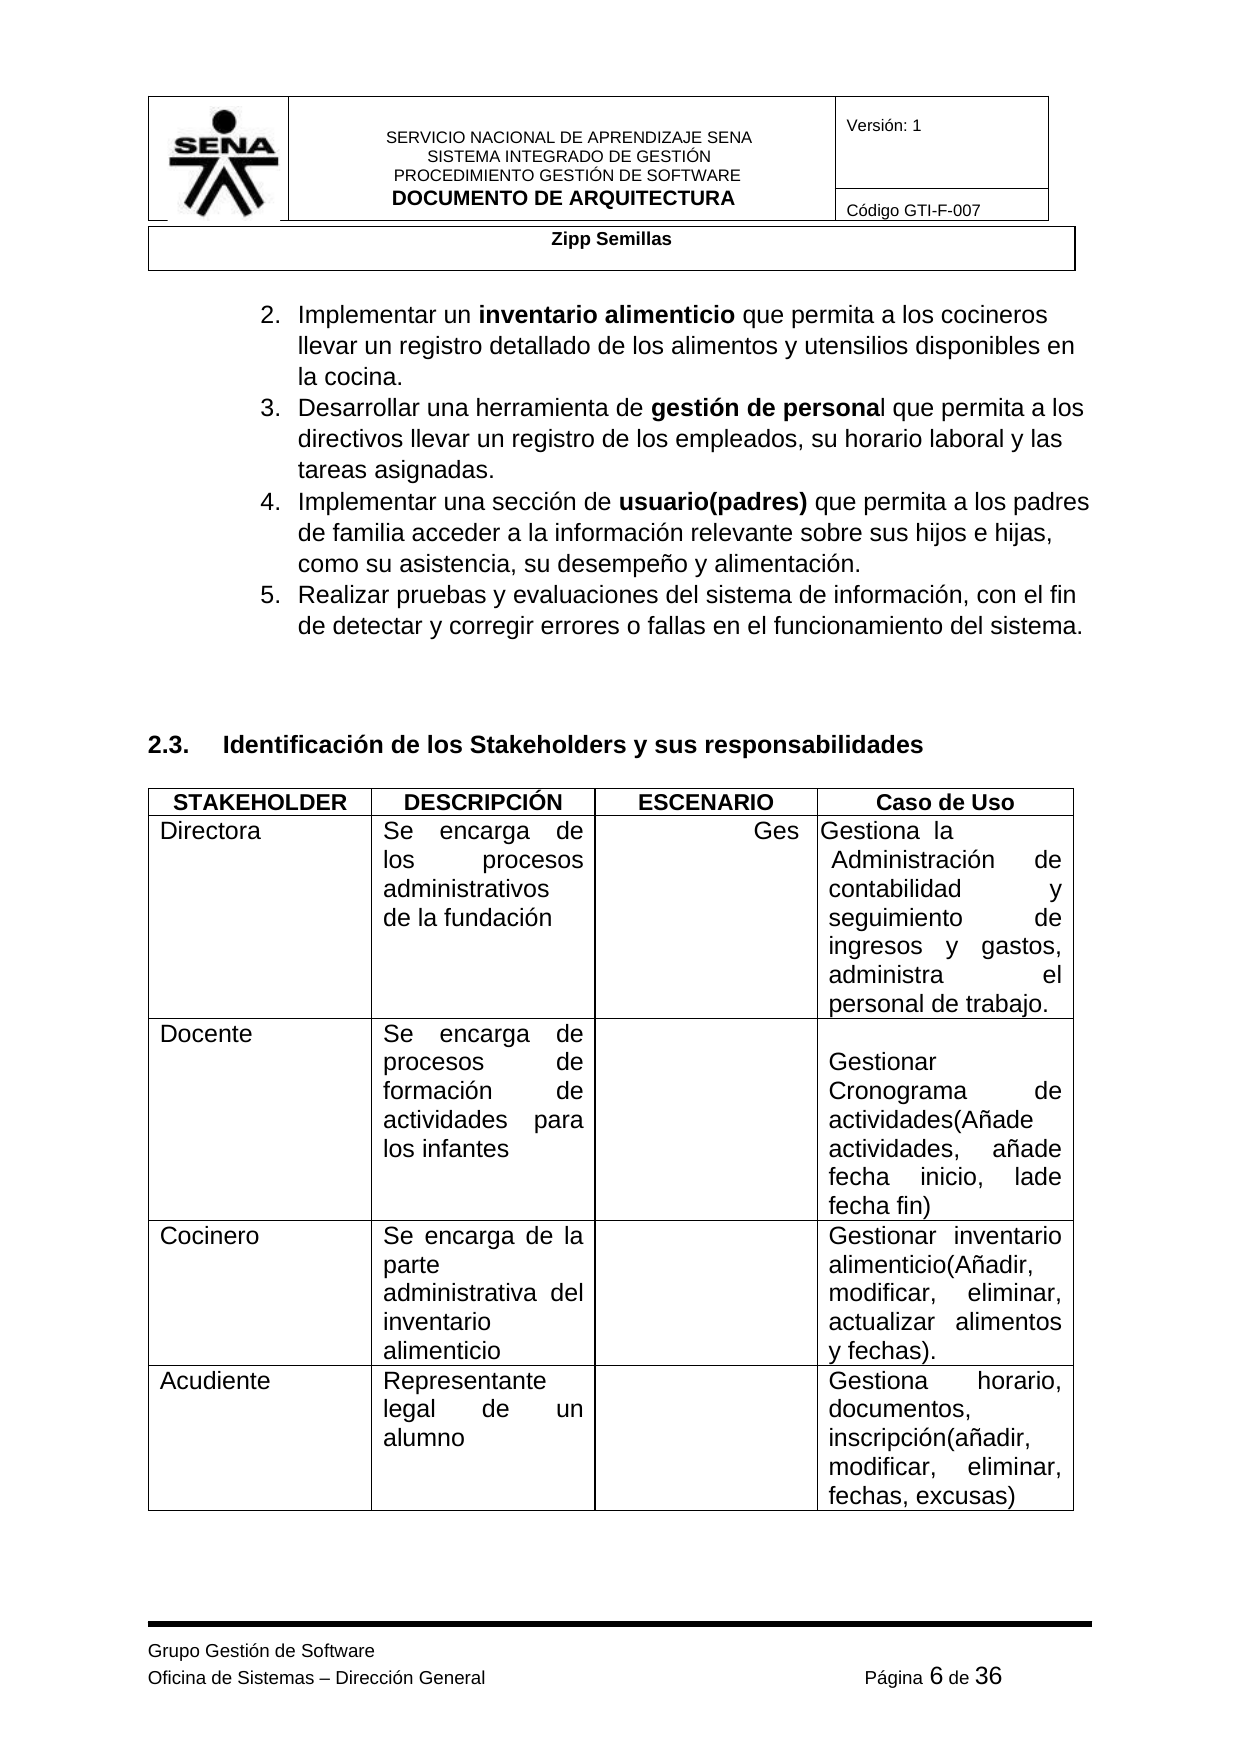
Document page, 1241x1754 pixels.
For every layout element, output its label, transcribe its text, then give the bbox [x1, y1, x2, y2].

picture [167, 106, 281, 221]
table_cell [596, 1221, 817, 1365]
table_cell Ges Gestiona la Administración de contabilidad y seguimiento de ingresos y gastos, administra el personal de trabajo. [818, 816, 1073, 1018]
table_cell Gestiona horario, documentos, inscripción(añadir, modificar, eliminar, fechas, excusas) [818, 1366, 1073, 1509]
table_cell [596, 1366, 817, 1509]
table_cell Se encarga de los procesos administrativos de la fundación [372, 816, 594, 1018]
table_cell [596, 816, 817, 1018]
table_cell Directora [149, 816, 371, 1018]
list Identificación de los Stakeholders y sus responsabilidades [148, 730, 1092, 759]
table_header DESCRIPCIÓN [372, 789, 594, 815]
table_cell Representante legal de un alumno [372, 1366, 594, 1509]
list Implementar una sección de usuario(padres) que permita a los padres de familia acceder a la información relevante sobre sus hijos e hijas, como su asistencia, su desempeño y alimentación. [260, 486, 1092, 577]
table_cell Gestionar inventario alimenticio(Añadir, modificar, eliminar, actualizar alimentos y fechas). [818, 1221, 1073, 1365]
list Realizar pruebas y evaluaciones del sistema de información, con el fin de detectar y corregir errores o fallas en el funcionamiento del sistema. [260, 579, 1092, 639]
list Desarrollar una herramienta de gestión de personal que permita a los directivos llevar un registro de los empleados, su horario laboral y las tareas asignadas. [260, 393, 1092, 484]
table_cell Acudiente [149, 1366, 371, 1509]
table_cell Cocinero [149, 1221, 371, 1365]
table_cell Docente [149, 1019, 371, 1220]
table_header Caso de Uso [818, 789, 1073, 815]
list Implementar un inventario alimenticio que permita a los cocineros llevar un registro detallado de los alimentos y utensilios disponibles en la cocina. [260, 300, 1092, 391]
table_cell Se encarga de procesos de formación de actividades para los infantes [372, 1019, 594, 1220]
table_cell Se encarga de la parte administrativa del inventario alimenticio [372, 1221, 594, 1365]
table_header STAKEHOLDER [149, 789, 371, 815]
table_cell [596, 1019, 817, 1220]
table_header ESCENARIO [596, 789, 817, 815]
table_cell Gestionar Cronograma de actividades(Añade actividades, añade fecha inicio, lade fecha fin) [818, 1019, 1073, 1220]
